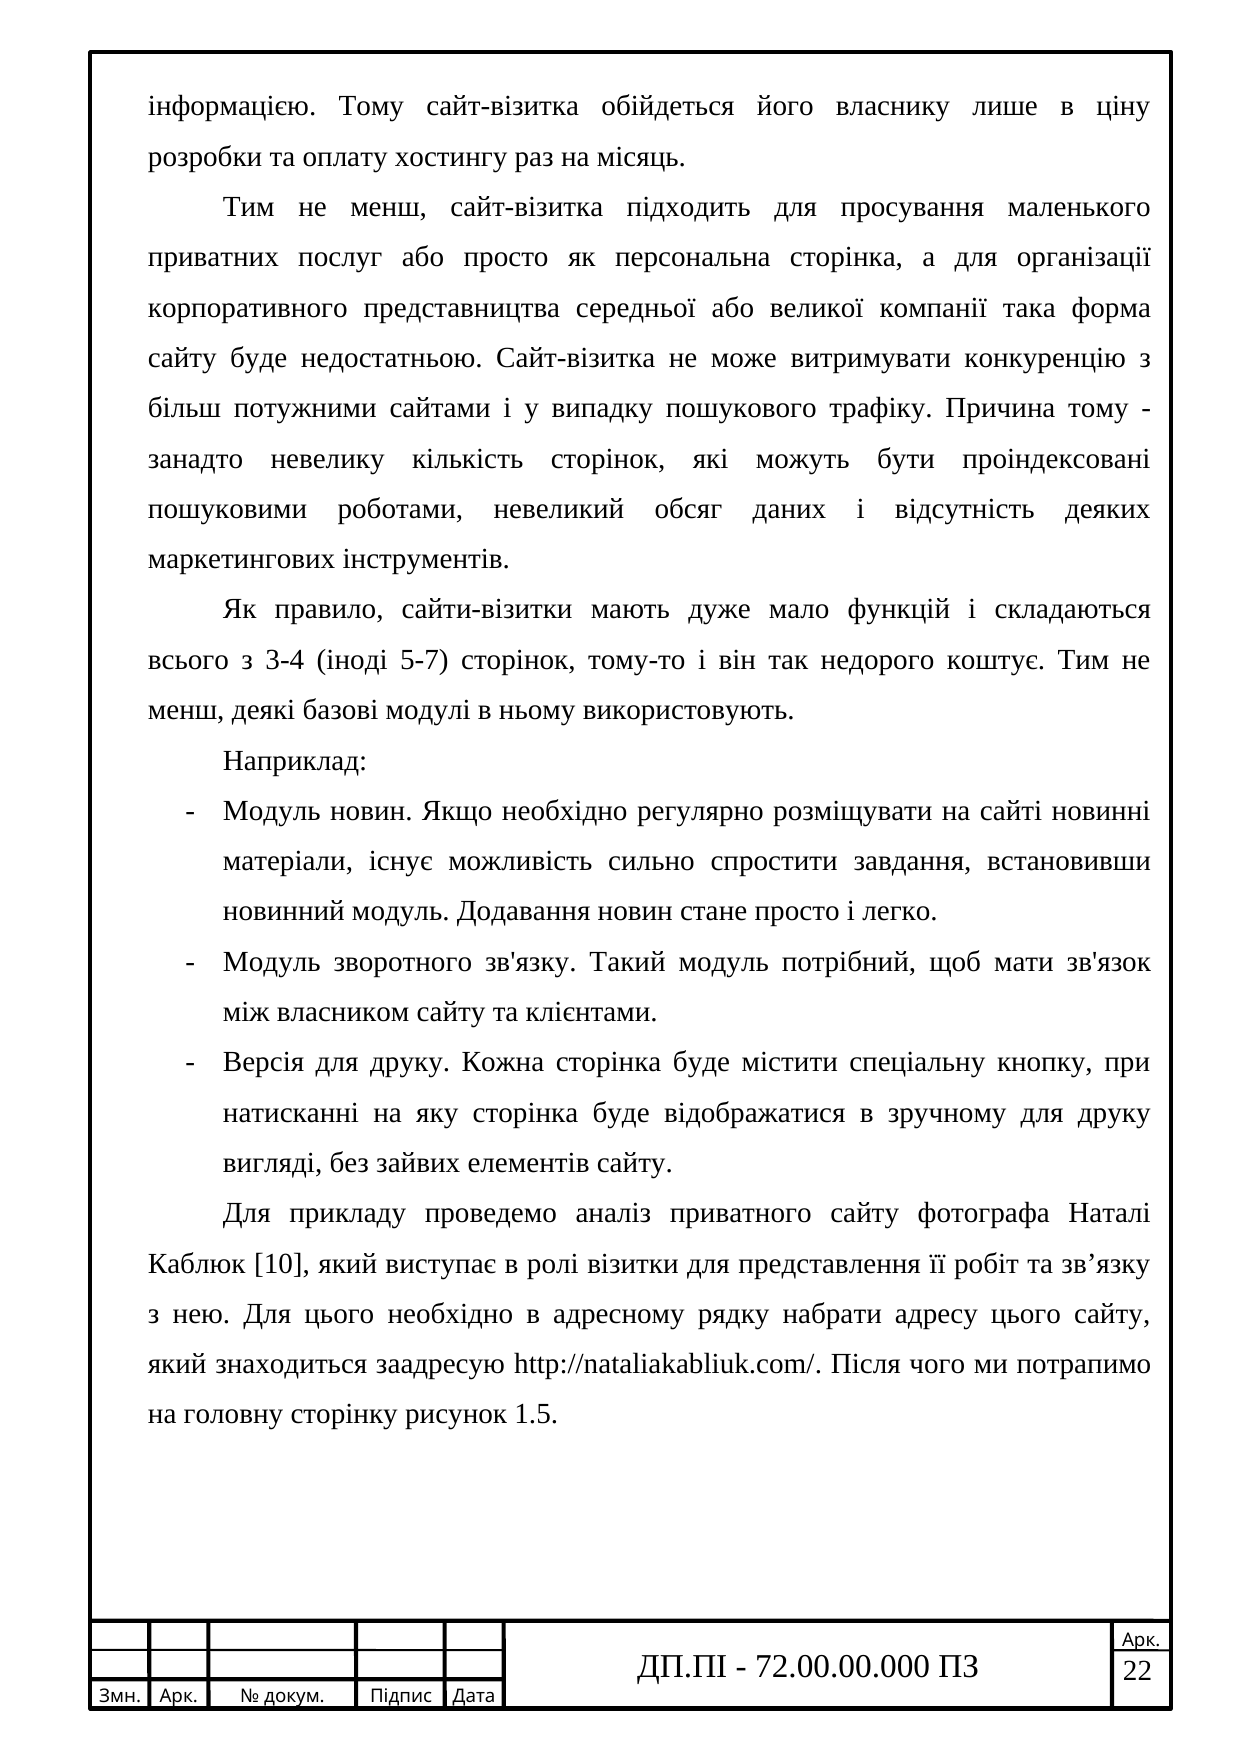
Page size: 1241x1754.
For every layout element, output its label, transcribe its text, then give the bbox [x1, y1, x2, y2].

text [148, 88, 1152, 172]
list Модуль новин. Якщо необхідно регулярно розміщувати на сайті новинні матеріали, існує можливість сильно спростити завдання, встановивши новинний модуль. Додавання новин стане просто і легко. [185, 793, 1152, 927]
list Версія для друку. Кожна сторінка буде містити спеціальну кнопку, при натисканні на яку сторінка буде відображатися в зручному для друку вигляді, без зайвих елементів сайту. [185, 1044, 1152, 1179]
text Тим не менш, сайт-візитка підходить для просування маленького приватних послуг або просто як персональна сторінка, а для організації корпоративного представництва середньої або великої компанії така форма сайту буде недостатньою. Сайт-візитка не може витримувати конкуренцію з більш потужними сайтами і у випадку пошукового трафіку. Причина тому - занадто невелику кількість сторінок, які можуть бути проіндексовані пошуковими роботами, невеликий обсяг даних і відсутність деяких маркетингових інструментів. [148, 189, 1152, 575]
text Для прикладу проведемо аналіз приватного сайту фотографа Наталі Каблюк [10], який виступає в ролі візитки для представлення її робіт та зв’язку з нею. Для цього необхідно в адресному рядку набрати адресу цього сайту, який знаходиться заадресую http://nataliakabliuk.com/. Після чого ми потрапимо на головну сторінку рисунок 1.5. [148, 1195, 1152, 1430]
text Наприклад: [148, 743, 1152, 776]
text Як правило, сайти-візитки мають дуже мало функцій і складаються всього з 3-4 (іноді 5-7) сторінок, тому-то і він так недорого коштує. Тим не менш, деякі базові модулі в ньому використовують. [148, 592, 1152, 726]
list Модуль зворотного зв'язку. Такий модуль потрібний, щоб мати зв'язок між власником сайту та клієнтами. [185, 944, 1152, 1028]
